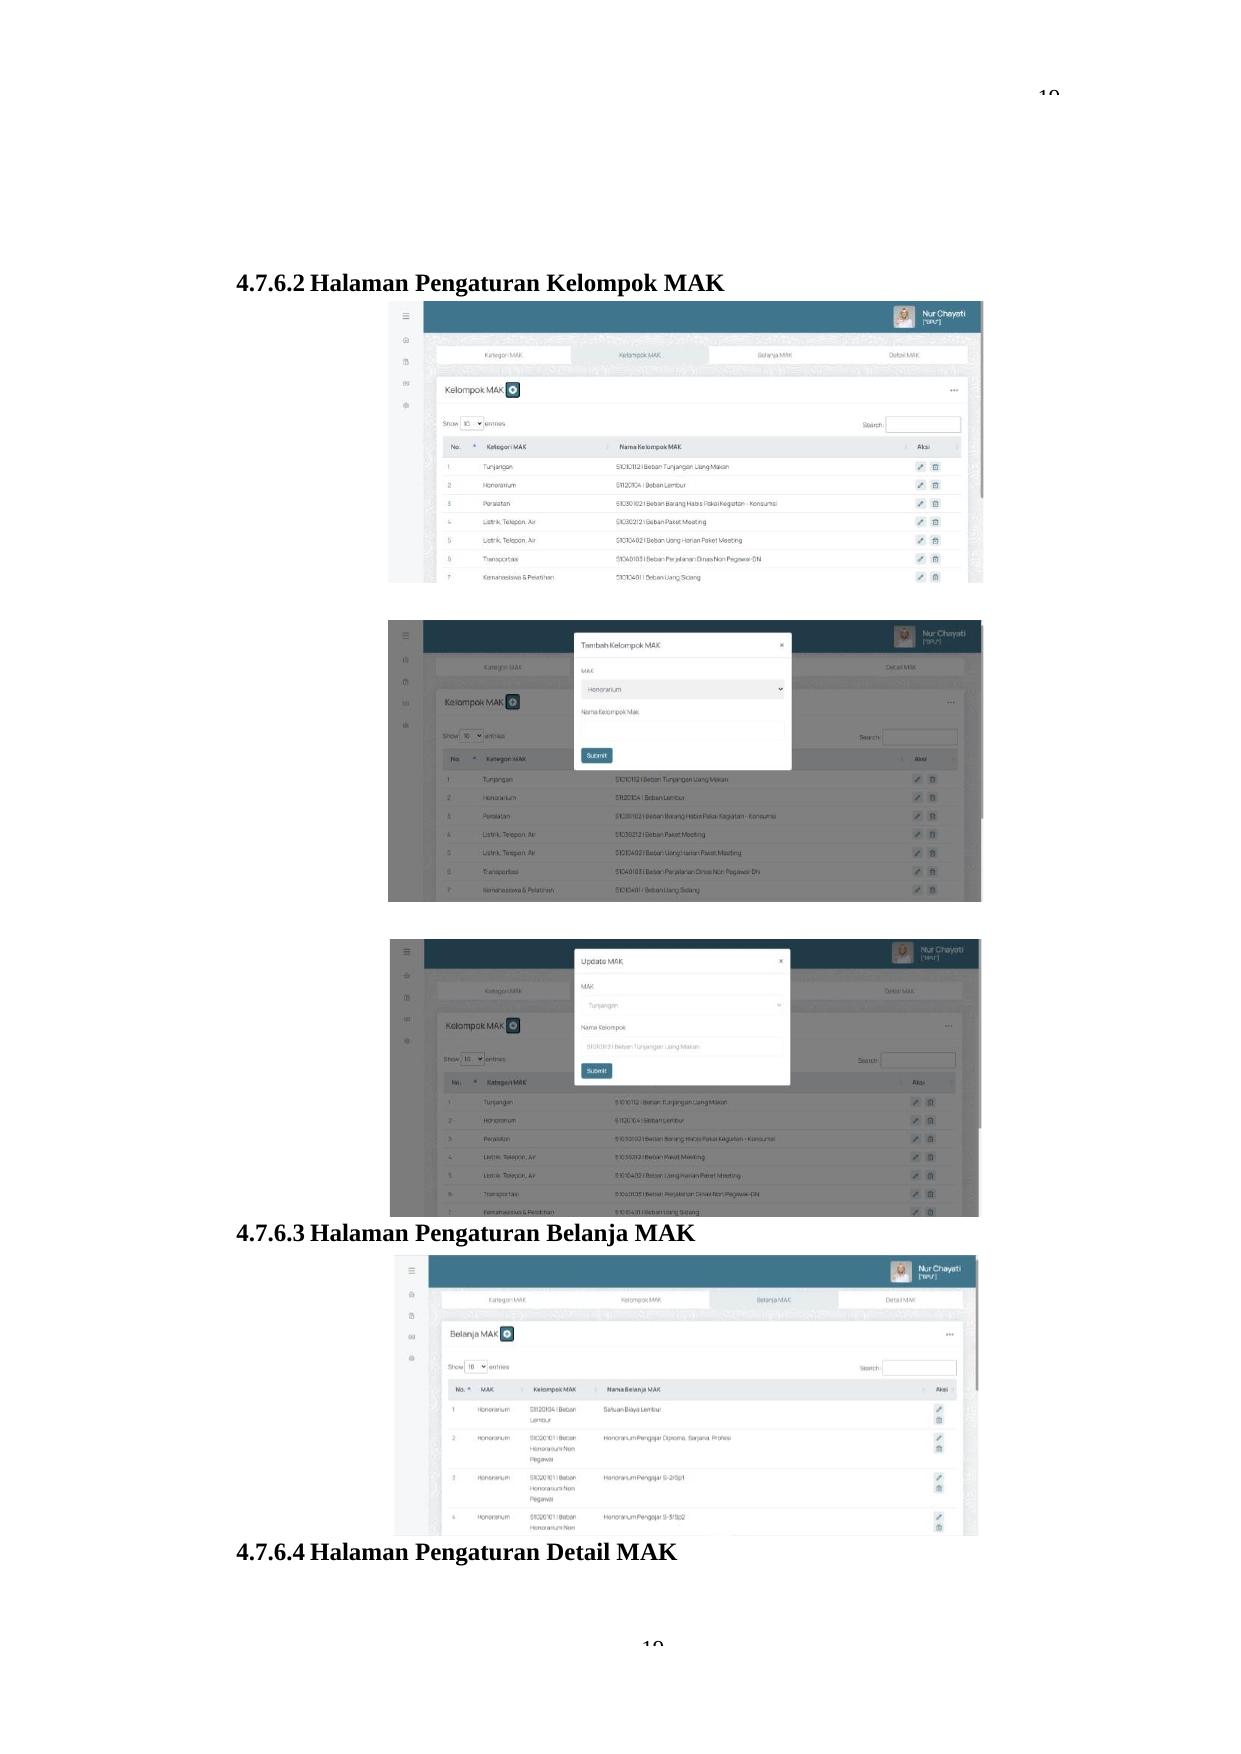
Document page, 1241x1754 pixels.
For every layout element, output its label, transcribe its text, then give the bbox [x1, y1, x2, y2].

picture [388, 301, 984, 583]
list Halaman Pengaturan Kelompok MAK [236, 268, 1076, 297]
list Halaman Pengaturan Detail MAK [236, 1537, 1076, 1566]
picture [394, 1255, 979, 1536]
picture [388, 620, 984, 902]
picture [389, 939, 982, 1217]
